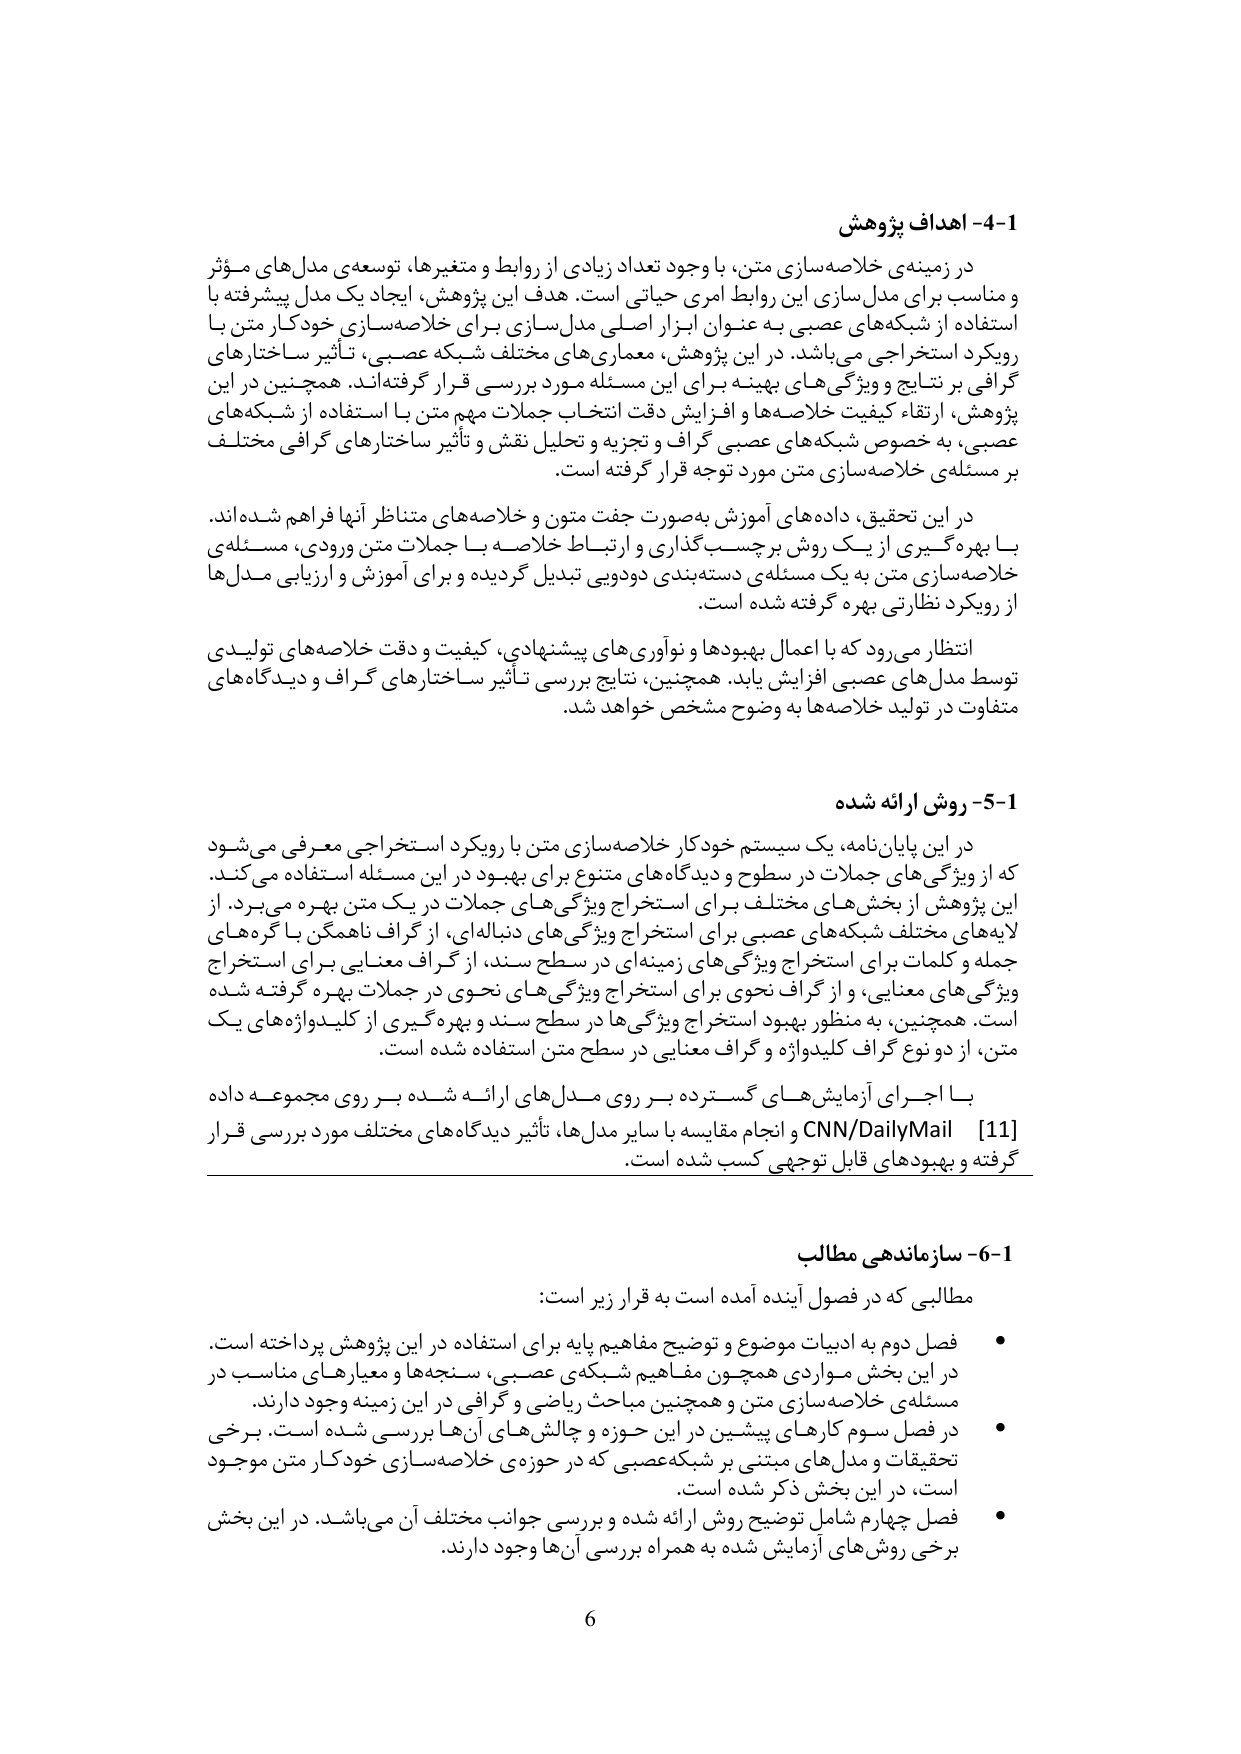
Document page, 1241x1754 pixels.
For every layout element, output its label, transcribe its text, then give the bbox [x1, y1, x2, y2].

subtitle 5-1- روش ارائه شده [207, 792, 1018, 819]
list در فصل سوم کار‌های پیشین در این حوزه و چالش‌های آن‌ها بررسی شده است. برخی تحقیقات و مدل‌های مبتنی بر شبکه‌عصبی که در حوزه‌ی خلاصه‌سازی خودکار متن موجود است، در این بخش ذکر شده است. [207, 1419, 996, 1504]
text در این تحقیق، داده‌های آموزش به‌صورت جفت متون و خلاصه‌های متناظر آنها فراهم شده‌اند. با بهره‌گیری از یک روش برچسب‌گذاری و ارتباط خلاصه با جملات متن ورودی، مسئله‌ی خلاصه‌سازی متن به یک مسئله‌ی دسته‌بندی دودویی تبدیل گردیده و برای آموزش و ارزیابی مدل‌ها از رویکرد نظارتی بهره گرفته شده است. [207, 504, 1018, 619]
subtitle 4-1- اهداف پژوهش [207, 213, 1018, 240]
text در این پایان‌نامه، یک سیستم خودکار خلاصه‌سازی متن با رویکرد استخراجی معرفی می‌شود که از ویژگی‌های جملات در سطوح و دیدگاه‌های متنوع برای بهبود در این مسئله استفاده می‌کند. این پژوهش از بخش‌های مختلف برای استخراج ویژگی‌های جملات در یک متن بهره می‌برد. از لایه‌های مختلف شبکه‌های عصبی برای استخراج ویژگی‌های دنباله‌ای، از گراف ناهمگن با گره‌های جمله و کلمات برای استخراج ویژگی‌های زمینه‌ای در سطح سند، از گراف معنایی برای استخراج ویژگی‌های معنایی، و از گراف نحوی برای استخراج ویژگی‌های نحوی در جملات بهره گرفته شده است. همچنین، به منظور بهبود استخراج ویژگی‌ها در سطح سند و بهره‌گیری از کلیدواژه‌های یک متن، از دو نوع گراف کلیدواژه و گراف معنایی در سطح متن استفاده شده است. [207, 833, 1018, 1064]
list فصل چهارم شامل توضیح روش ارائه شده و بررسی جوانب مختلف آن می‌باشد. در این بخش برخی روش‌های آزمایش شده به همراه بررسی آن‌ها وجود دارند. [207, 1506, 996, 1563]
list فصل دوم به ادبیات موضوع و توضیح مفاهیم پایه برای استفاده در این پژوهش پرداخته است. در این بخش مواردی همچون مفاهیم شبکه‌ی عصبی، سنجه‌ها و معیار‌های مناسب در مسئله‌ی خلاصه‌سازی متن و همچنین مباحث ریاضی و گرافی در این زمینه وجود دارند. [207, 1331, 996, 1417]
subtitle 6-1- سازماندهی مطالب [207, 1244, 1018, 1271]
text در زمینه‌ی خلاصه‌سازی متن، با وجود تعداد زیادی از روابط و متغیرها، توسعه‌ی مدل‌های مؤثر و مناسب برای مدل‌سازی این روابط امری حیاتی است. هدف این پژوهش، ایجاد یک مدل پیشرفته با استفاده از شبکه‌های عصبی به عنوان ابزار اصلی مدل‌سازی برای خلاصه‌سازی خودکار متن با رویکرد استخراجی می‌باشد. در این پژوهش، معماری‌های مختلف شبکه عصبی، تأثیر ساختارهای گرافی بر نتایج و ویژگی‌های بهینه برای این مسئله مورد بررسی قرار گرفته‌اند. همچنین در این پژوهش، ارتقاء کیفیت خلاصه‌ها و افزایش دقت انتخاب جملات مهم متن با استفاده از شبکه‌های عصبی، به خصوص شبکه‌های عصبی گراف و تجزیه و تحلیل نقش و تأثیر ساختارهای گرافی مختلف بر مسئله‌ی خلاصه‌سازی متن مورد توجه قرار گرفته است. [207, 254, 1018, 486]
text مطالبی که در فصول آینده آمده است به قرار زیر است: [207, 1286, 1018, 1313]
text انتظار می‌رود که با اعمال بهبودها و نوآوری‌های پیشنهادی، کیفیت و دقت خلاصه‌های تولیدی توسط مدل‌های عصبی افزایش یابد. همچنین، نتایج بررسی تأثیر ساختارهای گراف و دیدگاه‌های متفاوت در تولید خلاصه‌ها به وضوح مشخص خواهد شد. [207, 638, 1018, 723]
text با اجرای آزمایش‌های گسترده بر روی مدل‌های ارائه شده بر روی مجموعه داده CNN/DailyMail [11] و انجام مقایسه با سایر مدل‌ها، تأثیر دیدگاه‌های مختلف مورد بررسی قرار گرفته و بهبود‌های قابل توجهی کسب شده است. [207, 1083, 1018, 1175]
